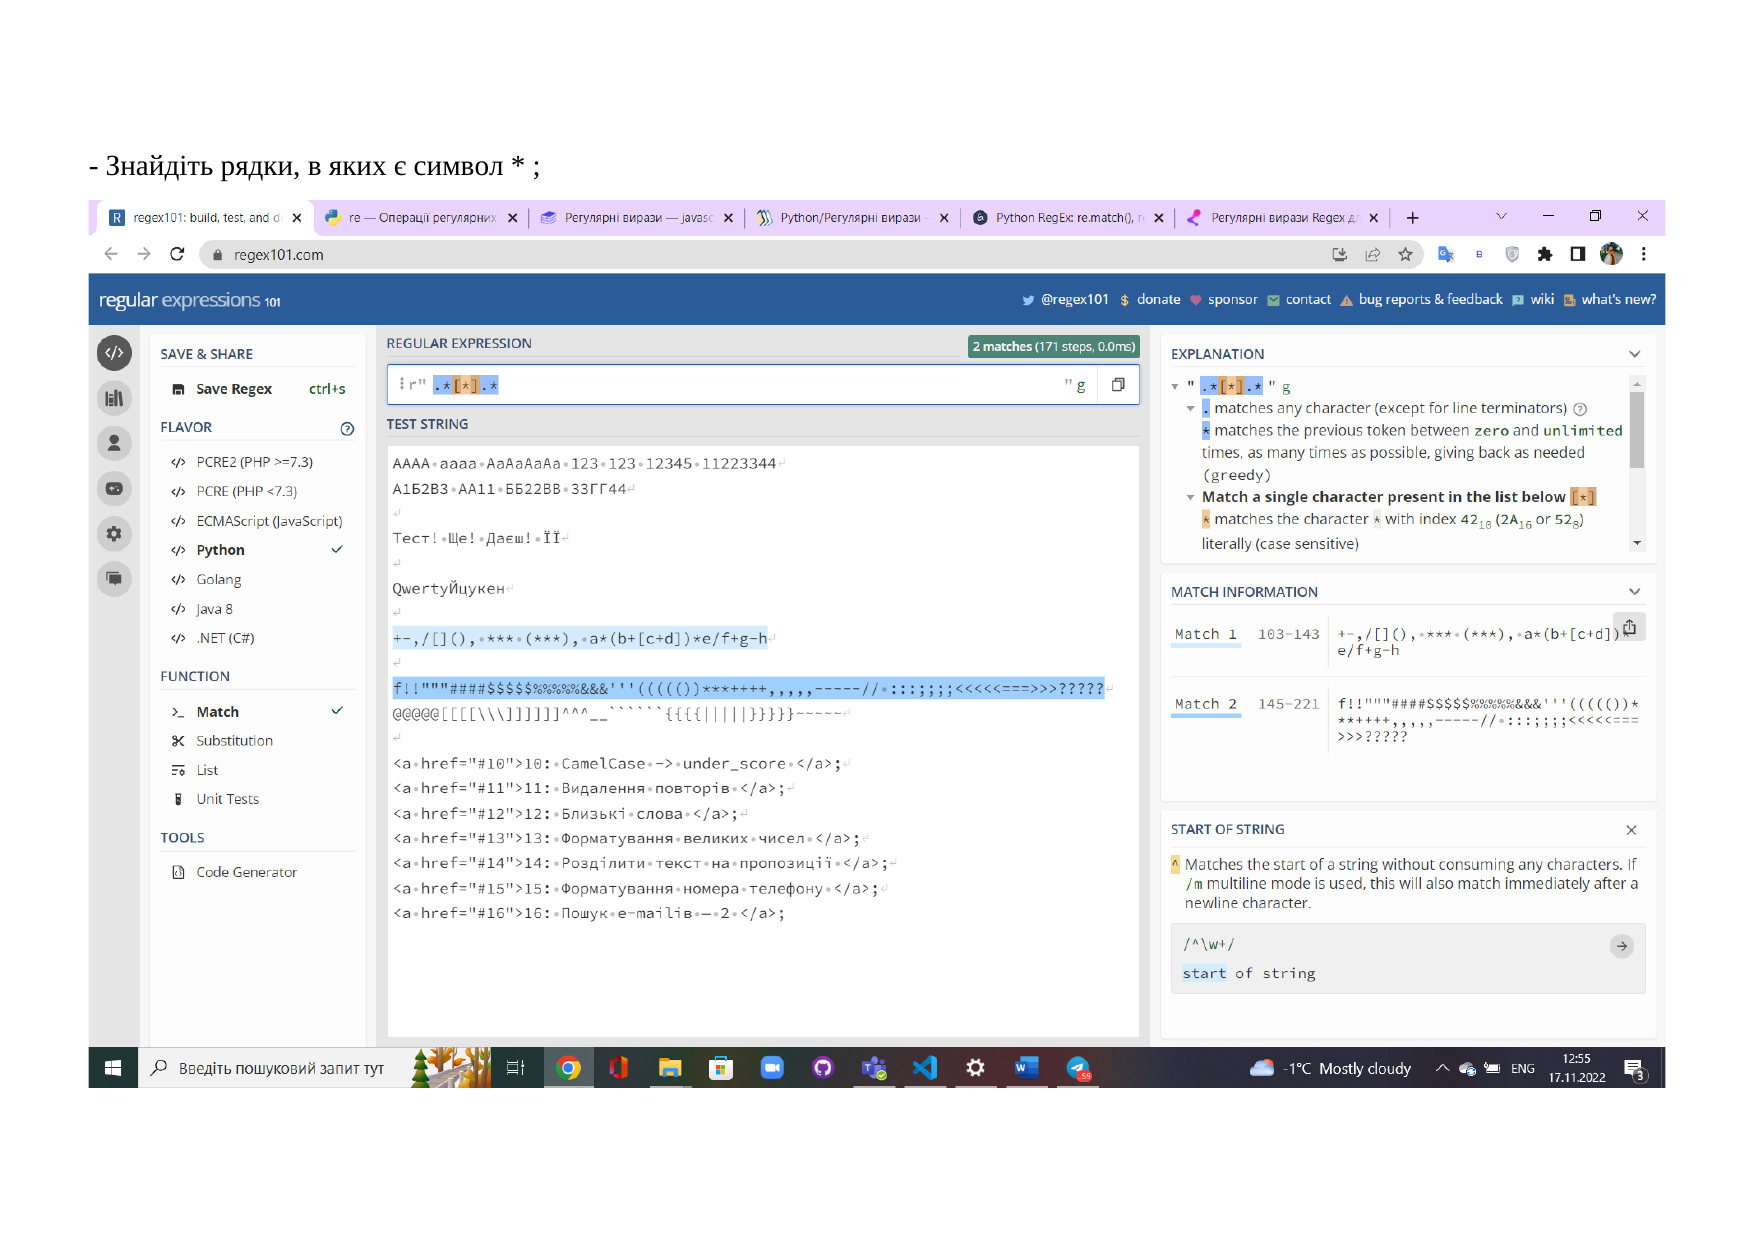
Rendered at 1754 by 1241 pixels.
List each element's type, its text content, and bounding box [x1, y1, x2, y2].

picture [88, 200, 1666, 1088]
text - Знайдіть рядки, в яких є символ * ; [88, 148, 1665, 181]
